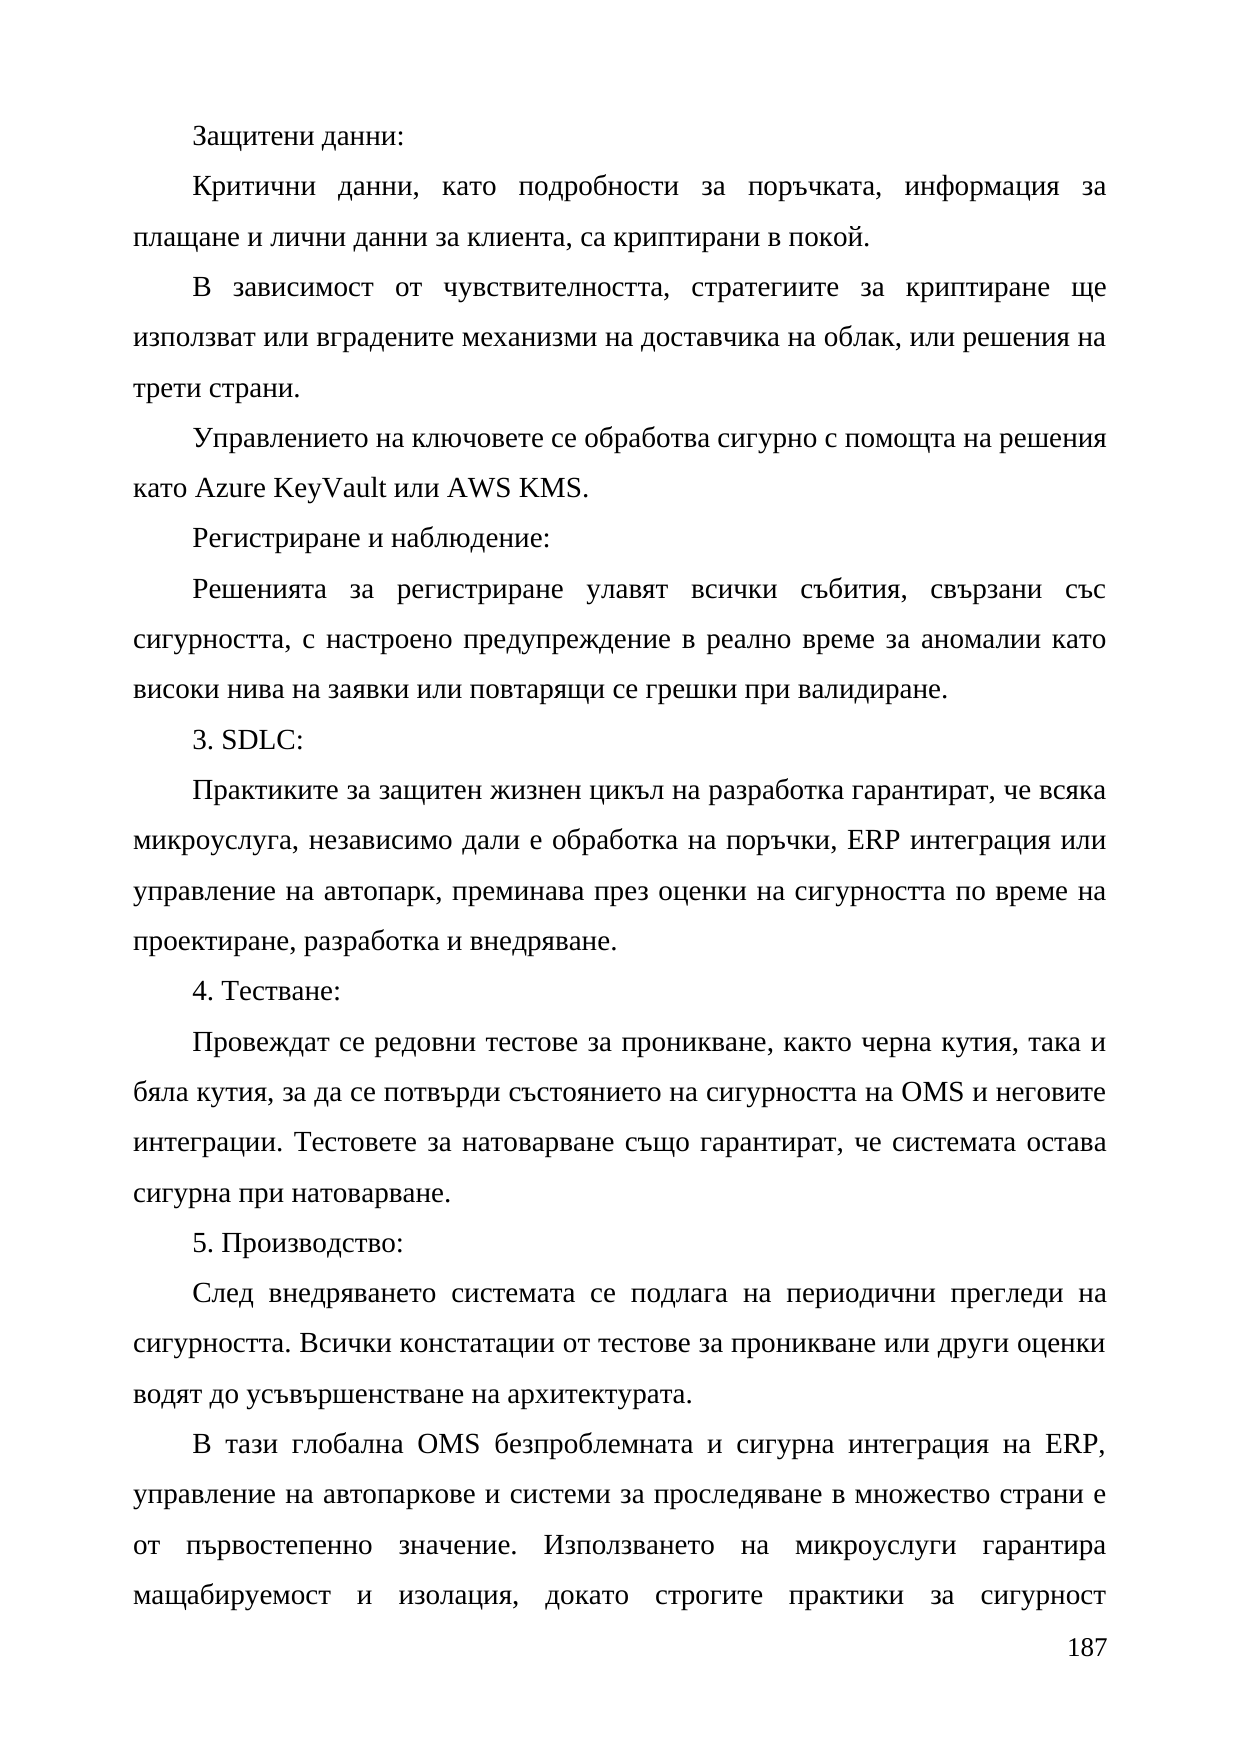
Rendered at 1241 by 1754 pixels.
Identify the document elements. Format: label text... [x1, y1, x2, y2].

text Критични данни, като подробности за поръчката, информация за плащане и лични данни за клиента, са криптирани в покой. [133, 168, 1107, 252]
text В зависимост от чувствителността, стратегиите за криптиране ще използват или вградените механизми на доставчика на облак, или решения на трети страни. [133, 269, 1107, 403]
text Регистриране и наблюдение: [133, 521, 1107, 554]
text Защитени данни: [133, 118, 1107, 152]
text Решенията за регистриране улавят всички събития, свързани със сигурността, с настроено предупреждение в реално време за аномалии като високи нива на заявки или повтарящи се грешки при валидиране. [133, 571, 1107, 705]
text Провеждат се редовни тестове за проникване, както черна кутия, така и бяла кутия, за да се потвърди състоянието на сигурността на OMS и неговите интеграции. Тестовете за натоварване също гарантират, че системата остава сигурна при натоварване. [133, 1024, 1107, 1208]
text След внедряването системата се подлага на периодични прегледи на сигурността. Всички констатации от тестове за проникване или други оценки водят до усъвършенстване на архитектурата. [133, 1275, 1107, 1409]
text 5. Производство: [133, 1225, 1107, 1258]
text Управлението на ключовете се обработва сигурно с помощта на решения като Azure KeyVault или AWS KMS. [133, 420, 1107, 504]
text 3. SDLC: [133, 722, 1107, 755]
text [133, 1426, 1107, 1611]
text 4. Тестване: [133, 973, 1107, 1007]
text Практиките за защитен жизнен цикъл на разработка гарантират, че всяка микроуслуга, независимо дали е обработка на поръчки, ERP интеграция или управление на автопарк, преминава през оценки на сигурността по време на проектиране, разработка и внедряване. [133, 772, 1107, 957]
